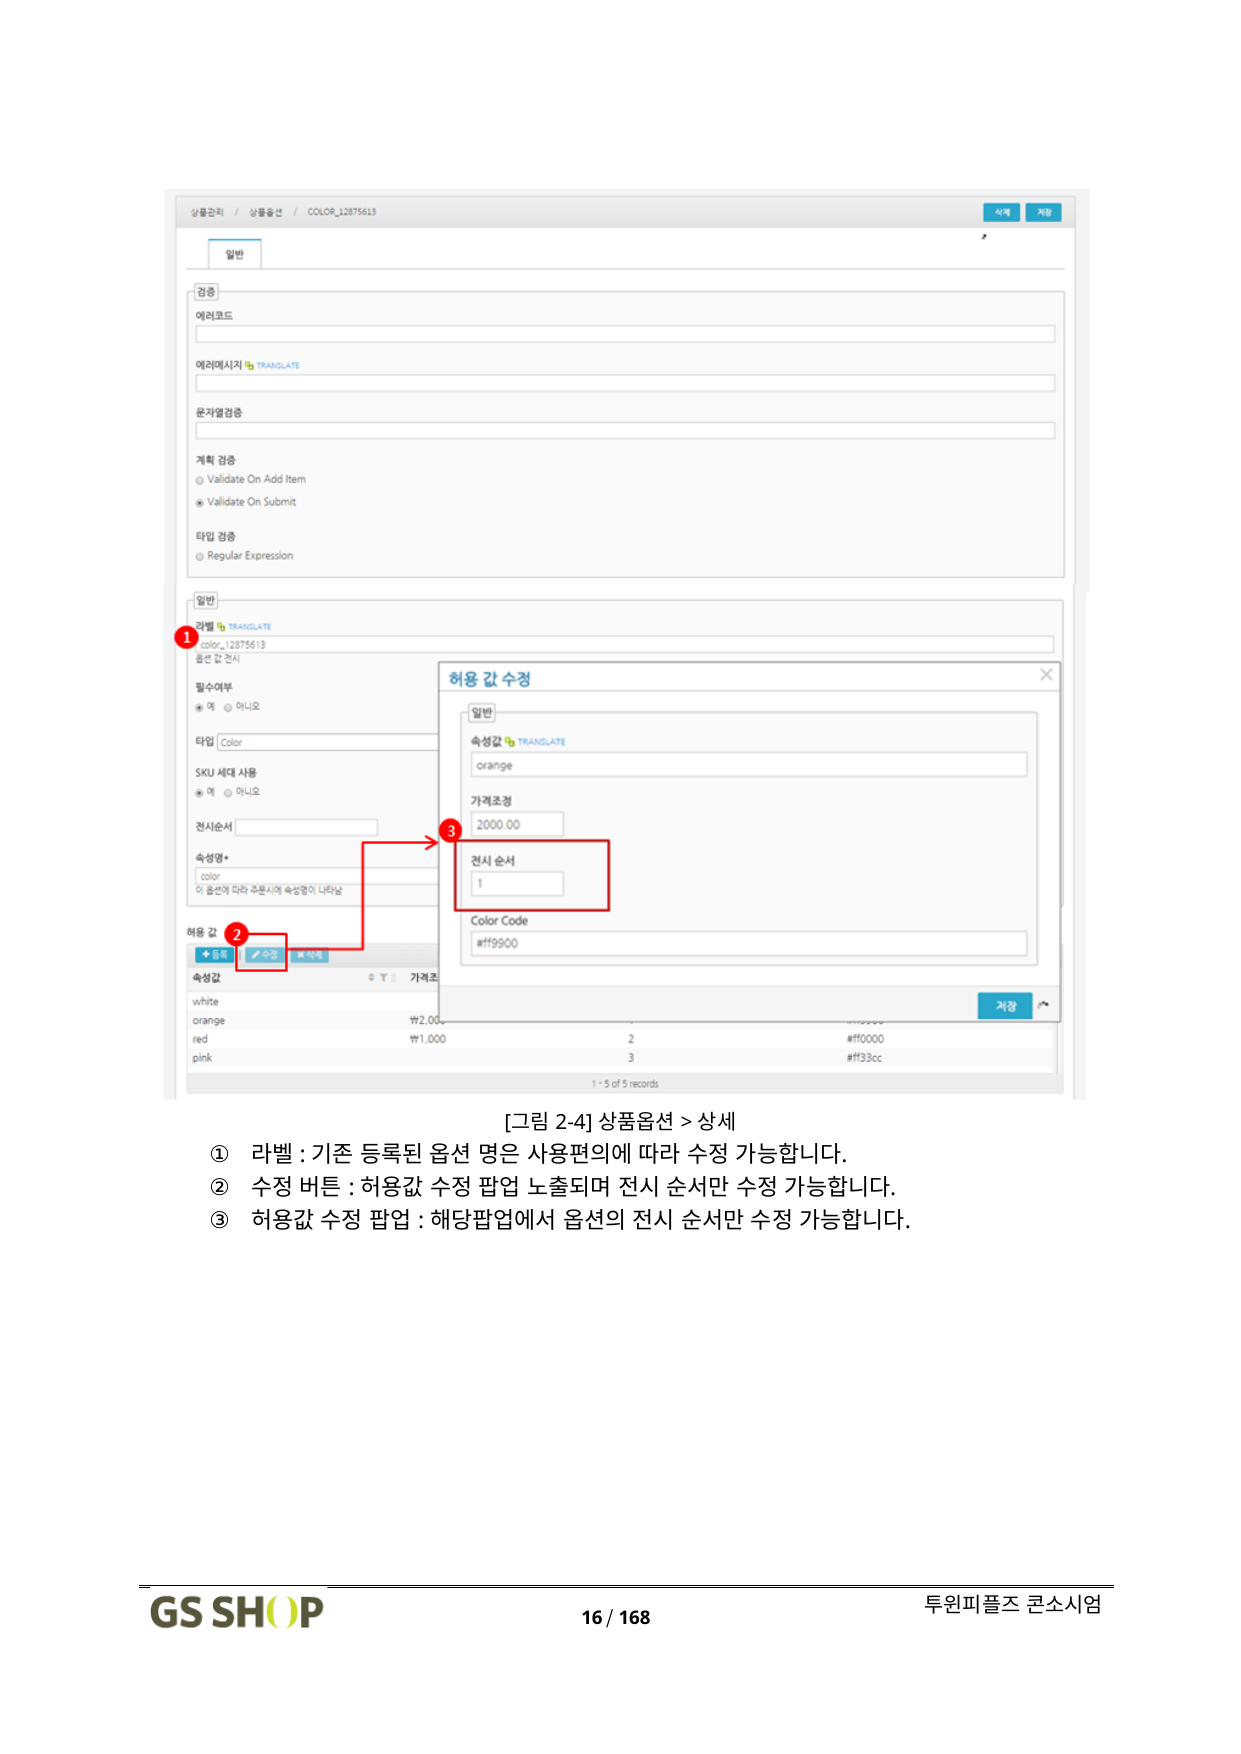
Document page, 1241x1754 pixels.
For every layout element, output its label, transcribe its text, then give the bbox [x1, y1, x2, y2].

subtitle 허용값 수정 팝업 : 해당팝업에서 옵션의 전시 순서만 수정 가능합니다. [209, 1202, 1090, 1236]
picture [150, 1587, 328, 1631]
subtitle 라벨 : 기존 등록된 옵션 명은 사용편의에 따라 수정 가능합니다. [209, 1136, 1090, 1169]
picture [150, 177, 1091, 1106]
subtitle 수정 버튼 : 허용값 수정 팝업 노출되며 전시 순서만 수정 가능합니다. [209, 1169, 1090, 1202]
